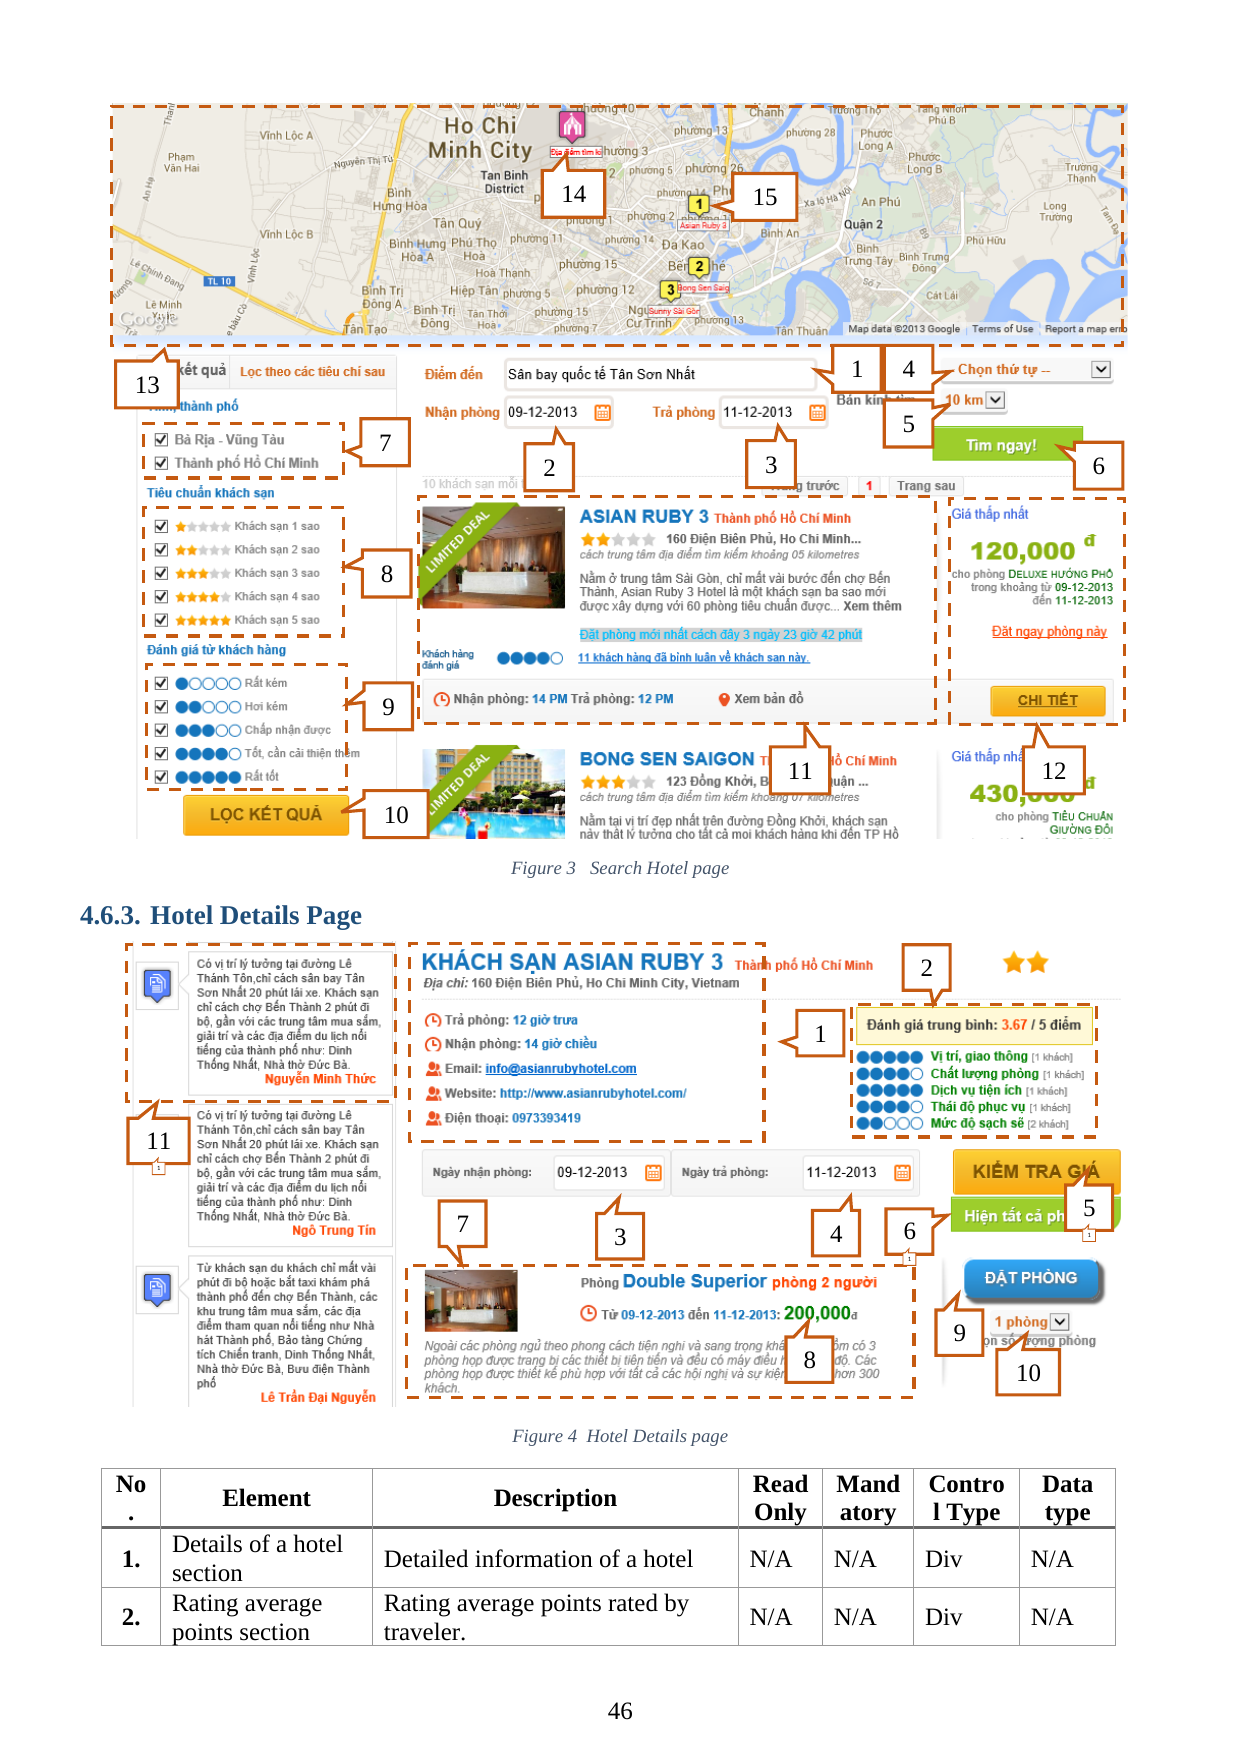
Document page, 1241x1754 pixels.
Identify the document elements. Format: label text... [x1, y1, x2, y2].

subtitle Hotel Details Page [141, 899, 1128, 931]
table_header Mandatory [823, 1469, 913, 1526]
table_header Data type [1020, 1469, 1115, 1526]
table_cell N/A [1020, 1588, 1115, 1645]
table_cell Div [914, 1588, 1019, 1645]
table_header Control Type [914, 1469, 1019, 1526]
table_cell N/A [739, 1529, 822, 1587]
table_cell Rating average points rated by traveler. [373, 1588, 738, 1645]
table_header Element [161, 1469, 372, 1526]
table_cell Div [914, 1529, 1019, 1587]
table_cell Details of a hotel section [161, 1529, 372, 1587]
table_cell Detailed information of a hotel [373, 1529, 738, 1587]
table_cell N/A [739, 1588, 822, 1645]
table_cell N/A [1020, 1529, 1115, 1587]
text Figure 4 Hotel Details page [112, 1425, 1128, 1447]
table_header Read Only [739, 1469, 822, 1526]
table_cell N/A [823, 1588, 913, 1645]
table_header No. [102, 1469, 160, 1526]
text Figure 3 Search Hotel page [112, 857, 1128, 879]
table_cell 1. [102, 1529, 160, 1587]
table_cell N/A [823, 1529, 913, 1587]
table_header Description [373, 1469, 738, 1526]
table_cell 2. [102, 1588, 160, 1645]
table_cell Rating average points section [161, 1588, 372, 1645]
